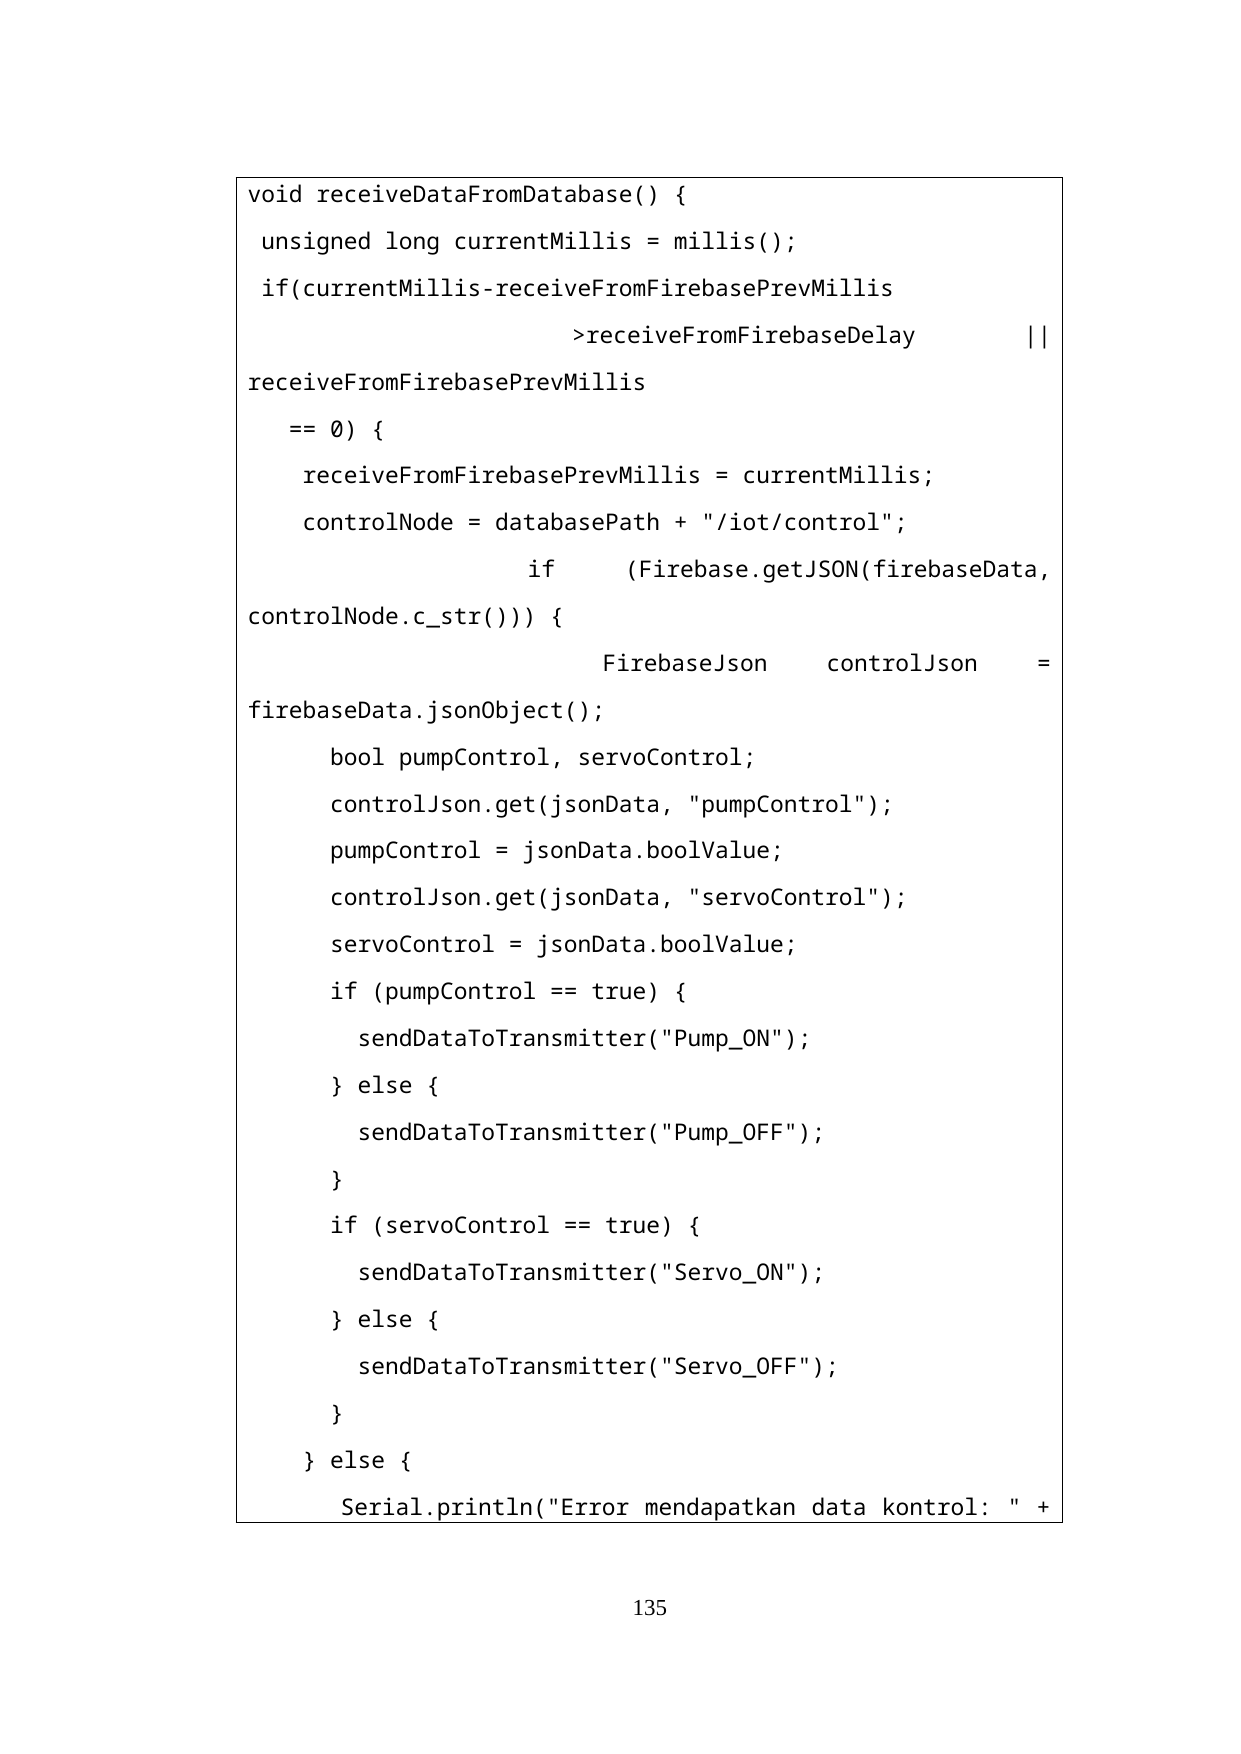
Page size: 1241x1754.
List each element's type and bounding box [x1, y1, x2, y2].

table_header [237, 178, 1062, 1522]
